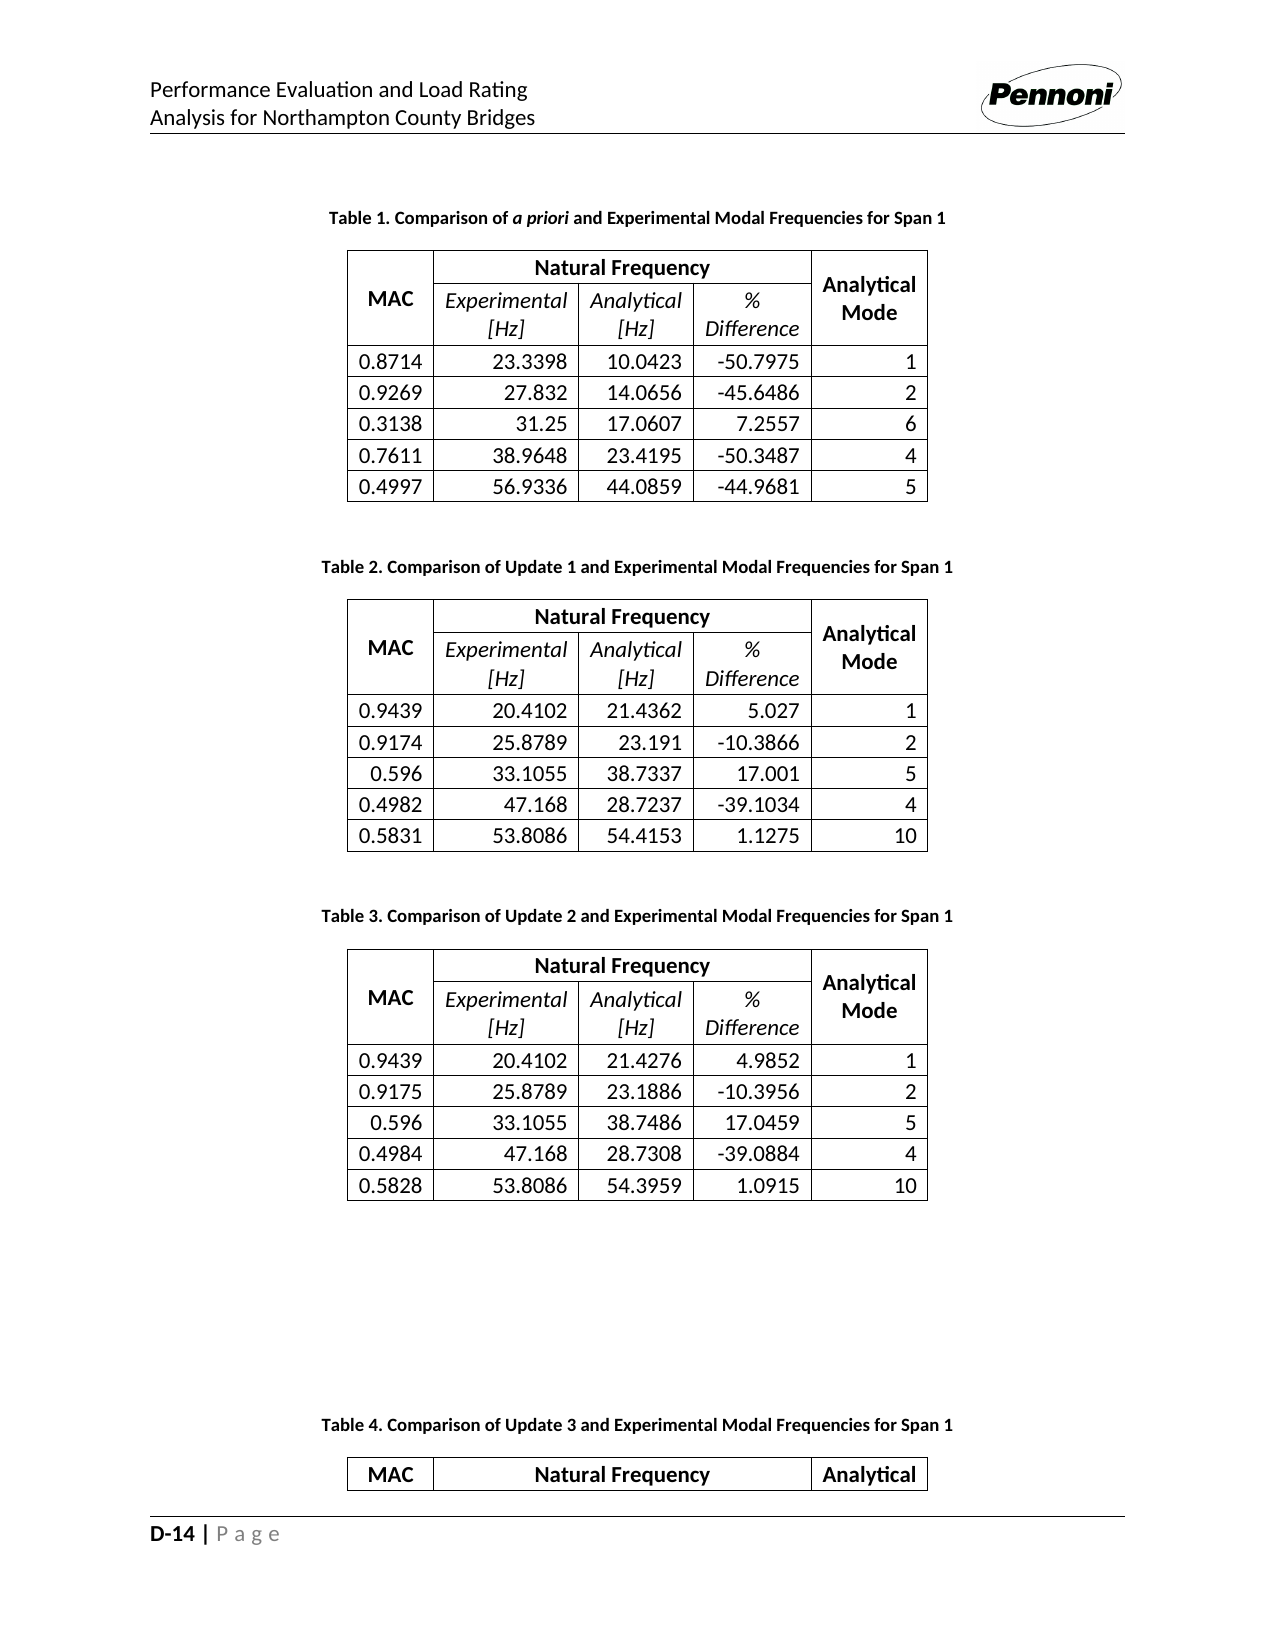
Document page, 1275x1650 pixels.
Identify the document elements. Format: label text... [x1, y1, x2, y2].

table_cell 0.9269 [348, 377, 433, 407]
table_cell Experimental [Hz] [434, 284, 578, 345]
table_cell Analytical [Hz] [579, 982, 693, 1044]
table_header Analytical Mode [812, 600, 927, 694]
table_cell Analytical [Hz] [579, 284, 693, 345]
table_cell 5 [812, 1107, 927, 1137]
table_cell 0.596 [348, 758, 433, 788]
table_cell 27.832 [434, 377, 578, 407]
table_cell -10.3866 [694, 727, 811, 757]
table_cell % Difference [694, 284, 811, 345]
table_cell 54.4153 [579, 820, 693, 851]
table_cell 10.0423 [579, 346, 693, 376]
table_cell 4 [812, 440, 927, 470]
table_header Analytical Mode [812, 251, 927, 345]
table_cell 2 [812, 1076, 927, 1106]
table_header Natural Frequency [434, 251, 811, 282]
table_cell 1.0915 [694, 1170, 811, 1200]
table_cell 5 [812, 758, 927, 788]
table_cell 0.9439 [348, 1045, 433, 1075]
table_cell -50.3487 [694, 440, 811, 470]
table_cell -50.7975 [694, 346, 811, 376]
table_cell 17.0607 [579, 409, 693, 439]
table_cell 38.9648 [434, 440, 578, 470]
table_cell 31.25 [434, 409, 578, 439]
picture [976, 61, 1125, 132]
table_cell 1 [812, 695, 927, 726]
table_cell 20.4102 [434, 695, 578, 726]
table_cell 0.596 [348, 1107, 433, 1137]
table_header Analytical Mode [812, 1458, 927, 1490]
table_cell -45.6486 [694, 377, 811, 407]
table_cell 10 [812, 820, 927, 851]
table_header MAC [348, 251, 433, 345]
table_cell 14.0656 [579, 377, 693, 407]
table_cell 0.5828 [348, 1170, 433, 1200]
table_cell 28.7308 [579, 1139, 693, 1169]
table_cell 2 [812, 377, 927, 407]
table_cell 21.4362 [579, 695, 693, 726]
table_cell 38.7486 [579, 1107, 693, 1137]
table_cell 33.1055 [434, 758, 578, 788]
table_header MAC [348, 950, 433, 1044]
table_header Natural Frequency [434, 950, 811, 981]
table_cell 0.3138 [348, 409, 433, 439]
table_cell 21.4276 [579, 1045, 693, 1075]
table_cell Analytical [Hz] [579, 633, 693, 694]
table_cell 23.191 [579, 727, 693, 757]
table_cell -44.9681 [694, 471, 811, 501]
table_cell 0.9439 [348, 695, 433, 726]
table_cell -39.0884 [694, 1139, 811, 1169]
table_cell -10.3956 [694, 1076, 811, 1106]
table_cell 1 [812, 346, 927, 376]
table_cell 5 [812, 471, 927, 501]
table_cell 0.4997 [348, 471, 433, 501]
table_cell 0.7611 [348, 440, 433, 470]
table_cell 25.8789 [434, 1076, 578, 1106]
table_cell 1.1275 [694, 820, 811, 851]
table_header MAC [348, 1458, 433, 1490]
table_cell 54.3959 [579, 1170, 693, 1200]
table_header Analytical Mode [812, 950, 927, 1044]
table_cell 23.1886 [579, 1076, 693, 1106]
table_cell 5.027 [694, 695, 811, 726]
table_cell % Difference [694, 633, 811, 694]
table_cell 2 [812, 727, 927, 757]
table_cell 56.9336 [434, 471, 578, 501]
table_cell 10 [812, 1170, 927, 1200]
table_cell 53.8086 [434, 1170, 578, 1200]
table_header Natural Frequency [434, 600, 811, 632]
table_cell -39.1034 [694, 789, 811, 819]
table_cell 7.2557 [694, 409, 811, 439]
table_cell 1 [812, 1045, 927, 1075]
table_cell % Difference [694, 982, 811, 1044]
table_cell 17.0459 [694, 1107, 811, 1137]
table_cell 6 [812, 409, 927, 439]
table_cell 0.9174 [348, 727, 433, 757]
table_cell 0.5831 [348, 820, 433, 851]
table_cell 25.8789 [434, 727, 578, 757]
table_cell 0.4982 [348, 789, 433, 819]
table_cell 44.0859 [579, 471, 693, 501]
table_cell Experimental [Hz] [434, 982, 578, 1044]
table_cell 53.8086 [434, 820, 578, 851]
table_cell 0.8714 [348, 346, 433, 376]
table_cell 23.4195 [579, 440, 693, 470]
table_cell 20.4102 [434, 1045, 578, 1075]
table_header Natural Frequency [434, 1458, 811, 1490]
table_cell 4.9852 [694, 1045, 811, 1075]
table_cell 33.1055 [434, 1107, 578, 1137]
table_cell 38.7337 [579, 758, 693, 788]
table_cell 4 [812, 789, 927, 819]
table_cell 4 [812, 1139, 927, 1169]
table_cell 47.168 [434, 1139, 578, 1169]
table_cell 0.4984 [348, 1139, 433, 1169]
table_cell 23.3398 [434, 346, 578, 376]
table_cell 47.168 [434, 789, 578, 819]
table_cell Experimental [Hz] [434, 633, 578, 694]
table_cell 0.9175 [348, 1076, 433, 1106]
table_header MAC [348, 600, 433, 694]
table_cell 28.7237 [579, 789, 693, 819]
table_cell 17.001 [694, 758, 811, 788]
